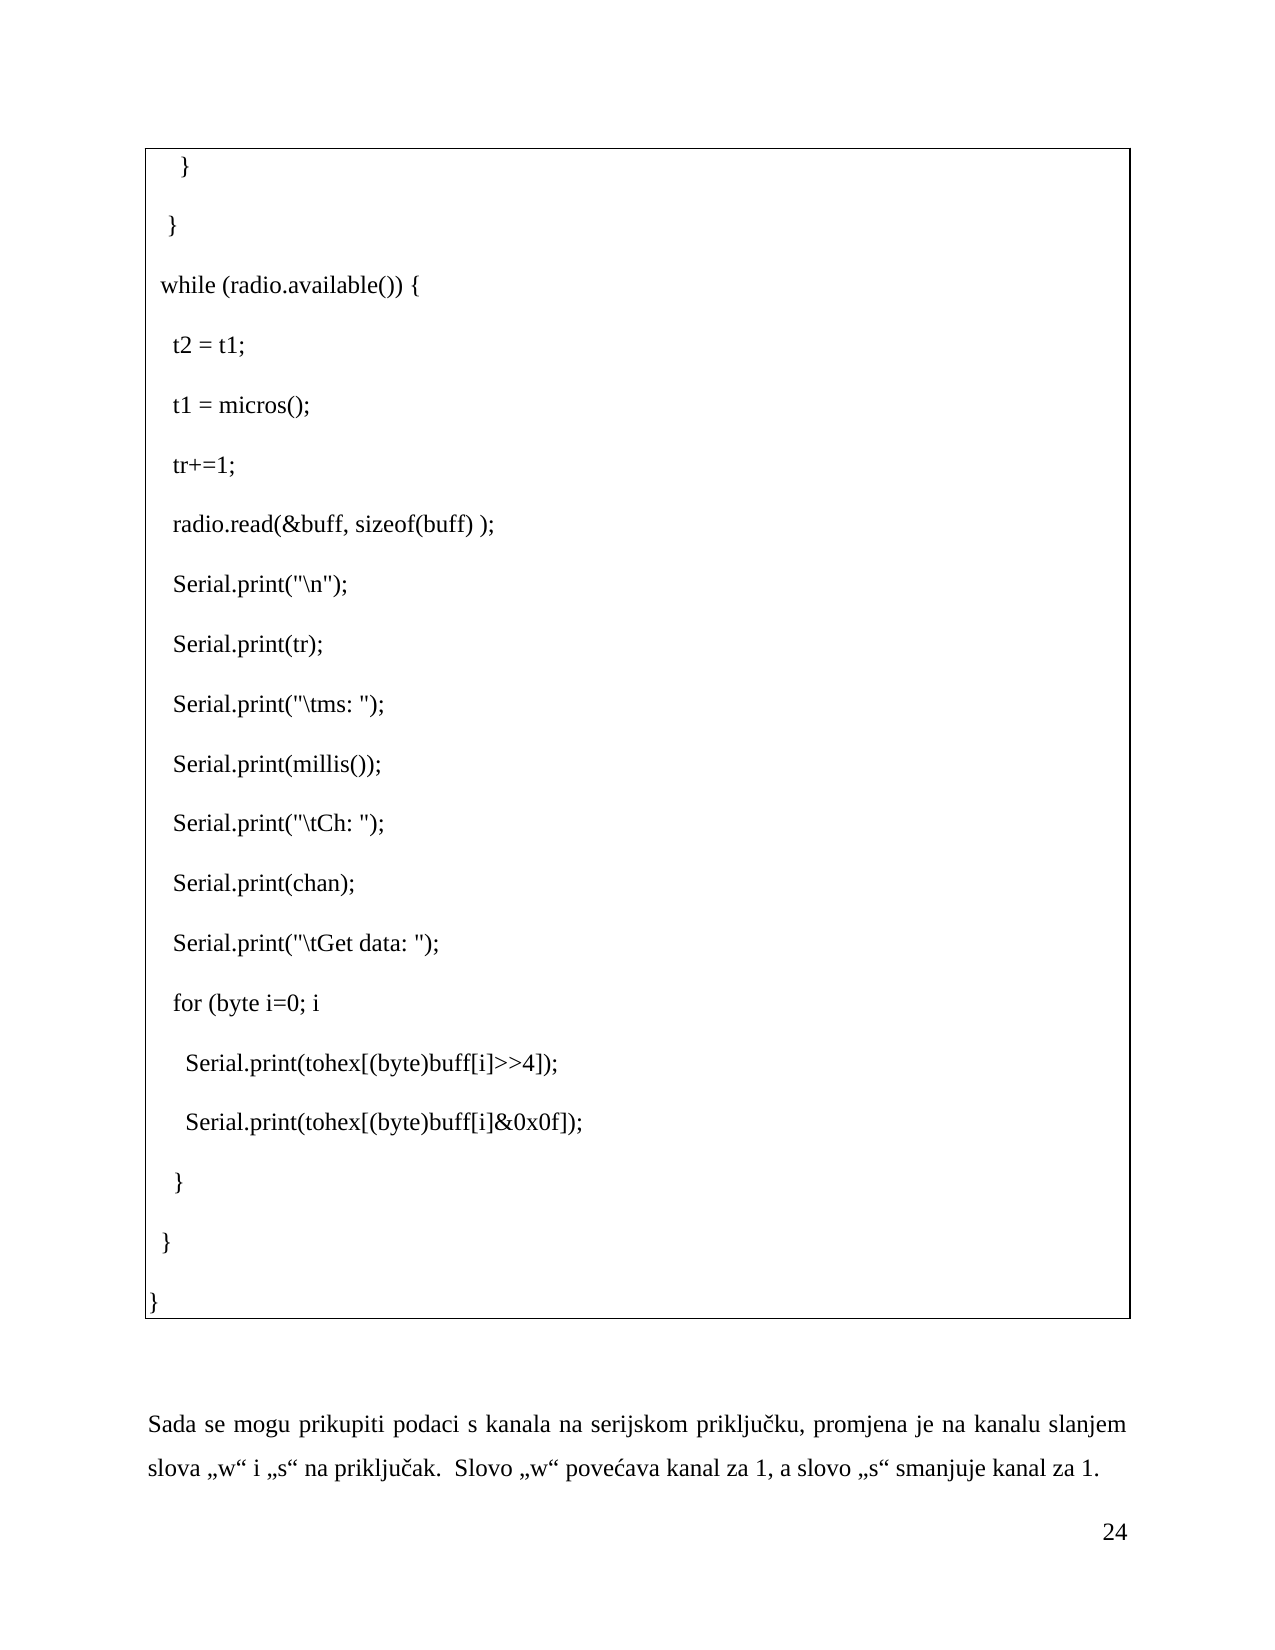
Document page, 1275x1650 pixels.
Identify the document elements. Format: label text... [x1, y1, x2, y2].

text } [146, 1224, 1129, 1256]
text } [146, 207, 1129, 239]
text Serial.print("\n"); [146, 566, 1129, 598]
text radio.read(&buff, sizeof(buff) ); [146, 506, 1129, 538]
text Serial.print(tohex[(byte)buff[i]&0x0f]); [146, 1104, 1129, 1136]
text Serial.print(tr); [146, 626, 1129, 658]
text while (radio.available()) { [146, 267, 1129, 299]
text } [146, 1164, 1129, 1196]
text tr+=1; [146, 447, 1129, 478]
text } [146, 149, 1129, 179]
text Serial.print(tohex[(byte)buff[i]>>4]); [146, 1044, 1129, 1076]
text t1 = micros(); [146, 387, 1129, 419]
text Sada se mogu prikupiti podaci s kanala na serijskom priključku, promjena je na kanalu slanjem slova „w“ i „s“ na priključak. Slovo „w“ povećava kanal za 1, a slovo „s“ smanjuje kanal za 1. [148, 1409, 1127, 1481]
text for (byte i=0; i [146, 985, 1129, 1017]
text Serial.print("\tms: "); [146, 686, 1129, 718]
text Serial.print(millis()); [146, 746, 1129, 777]
text Serial.print("\tGet data: "); [146, 925, 1129, 957]
text Serial.print(chan); [146, 865, 1129, 897]
text t2 = t1; [146, 327, 1129, 359]
text Serial.print("\tCh: "); [146, 805, 1129, 837]
text } [146, 1284, 1129, 1318]
